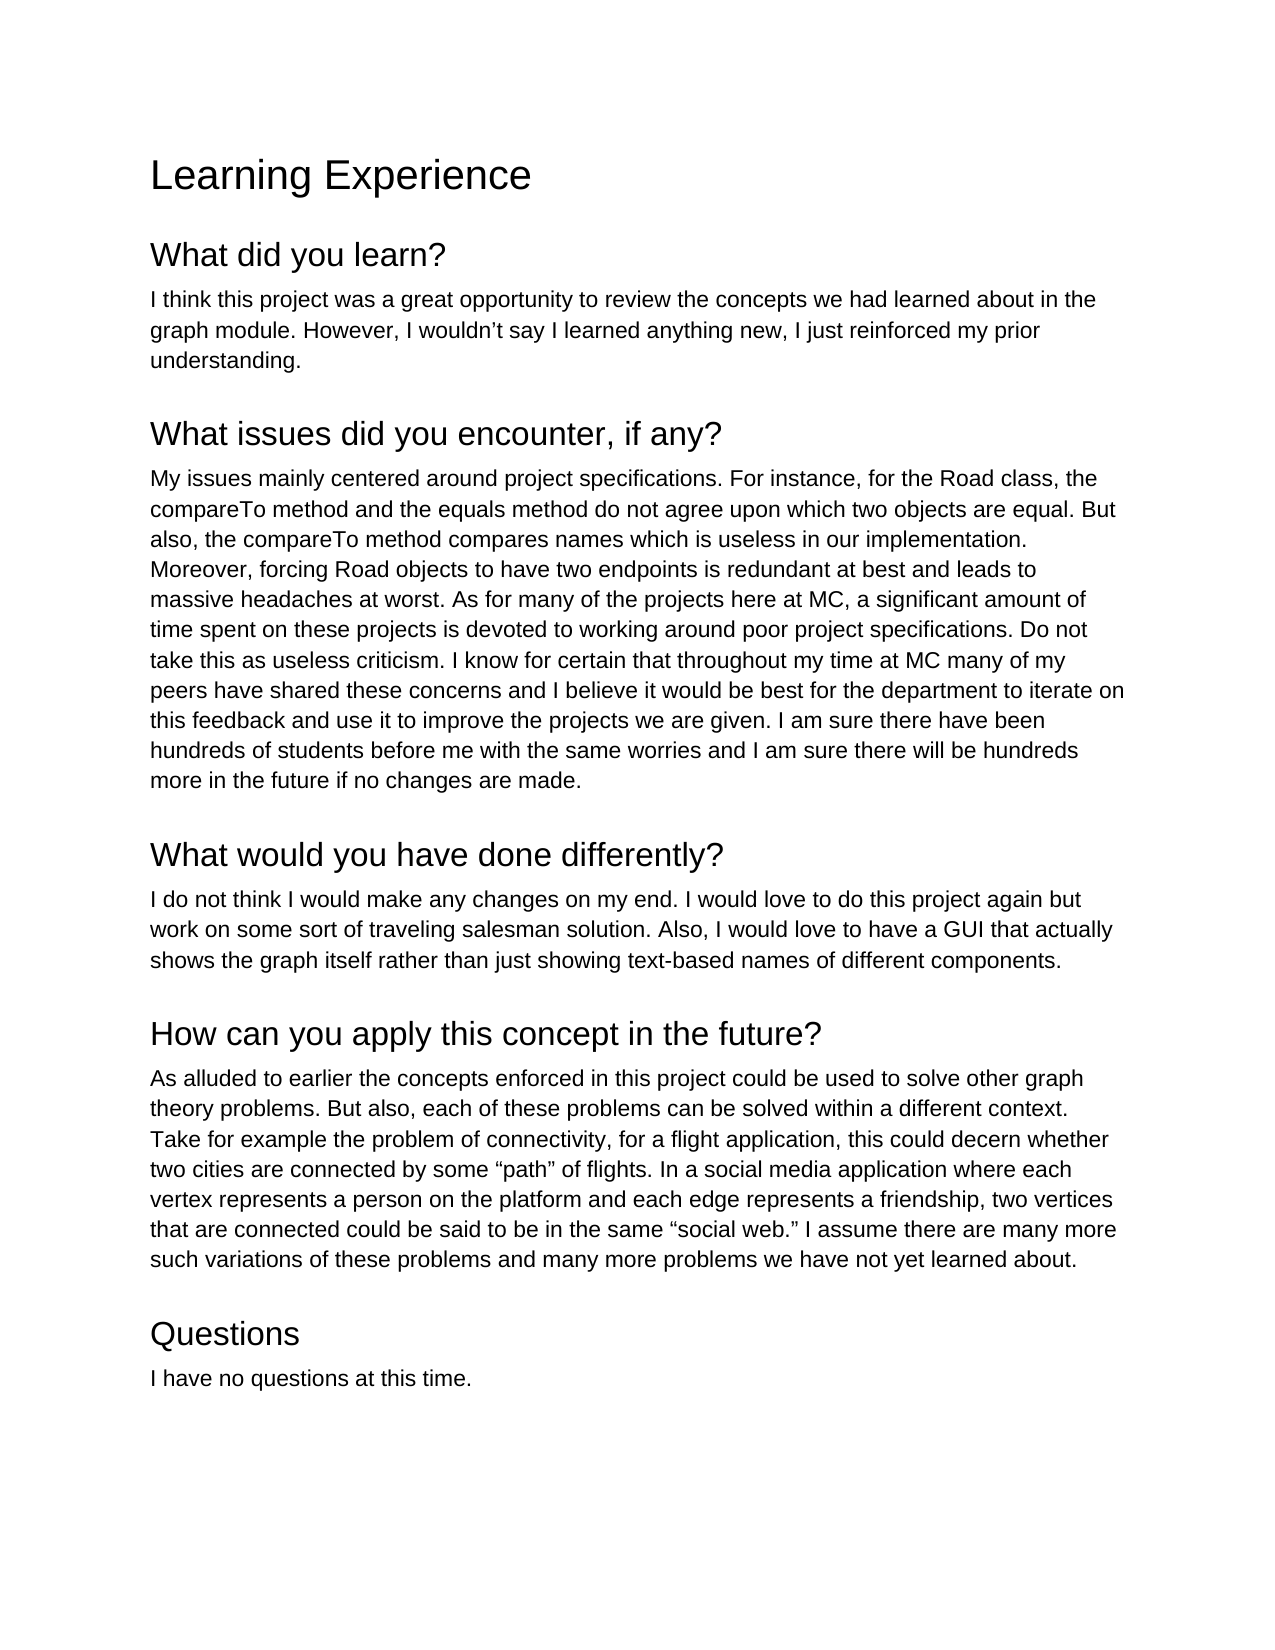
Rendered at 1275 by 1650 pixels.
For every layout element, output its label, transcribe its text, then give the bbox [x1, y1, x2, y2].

text I think this project was a great opportunity to review the concepts we had learned about in the graph module. However, I wouldn’t say I learned anything new, I just reinforced my prior understanding. [150, 286, 1125, 373]
text I have no questions at this time. [150, 1365, 1125, 1391]
text As alluded to earlier the concepts enforced in this project could be used to solve other graph theory problems. But also, each of these problems can be solved within a different context. Take for example the problem of connectivity, for a flight application, this could decern whether two cities are connected by some “path” of flights. In a social media application where each vertex represents a person on the platform and each edge represents a friendship, two vertices that are connected could be said to be in the same “social web.” I assume there are many more such variations of these problems and many more problems we have not yet learned about. [150, 1065, 1125, 1273]
subtitle What issues did you encounter, if any? [150, 414, 1125, 453]
subtitle How can you apply this concept in the future? [150, 1014, 1125, 1053]
subtitle Learning Experience [150, 150, 1125, 198]
text My issues mainly centered around project specifications. For instance, for the Road class, the compareTo method and the equals method do not agree upon which two objects are equal. But also, the compareTo method compares names which is useless in our implementation. Moreover, forcing Road objects to have two endpoints is redundant at best and leads to massive headaches at worst. As for many of the projects here at MC, a significant amount of time spent on these projects is devoted to working around poor project specifications. Do not take this as useless criticism. I know for certain that throughout my time at MC many of my peers have shared these concerns and I believe it would be best for the department to iterate on this feedback and use it to improve the projects we are given. I am sure there have been hundreds of students before me with the same worries and I am sure there will be hundreds more in the future if no changes are made. [150, 465, 1125, 794]
subtitle Questions [150, 1314, 1125, 1353]
subtitle What would you have done differently? [150, 835, 1125, 874]
text I do not think I would make any changes on my end. I would love to do this project again but work on some sort of traveling salesman solution. Also, I would love to have a GUI that actually shows the graph itself rather than just showing text-based names of different components. [150, 886, 1125, 973]
subtitle What did you learn? [150, 235, 1125, 274]
